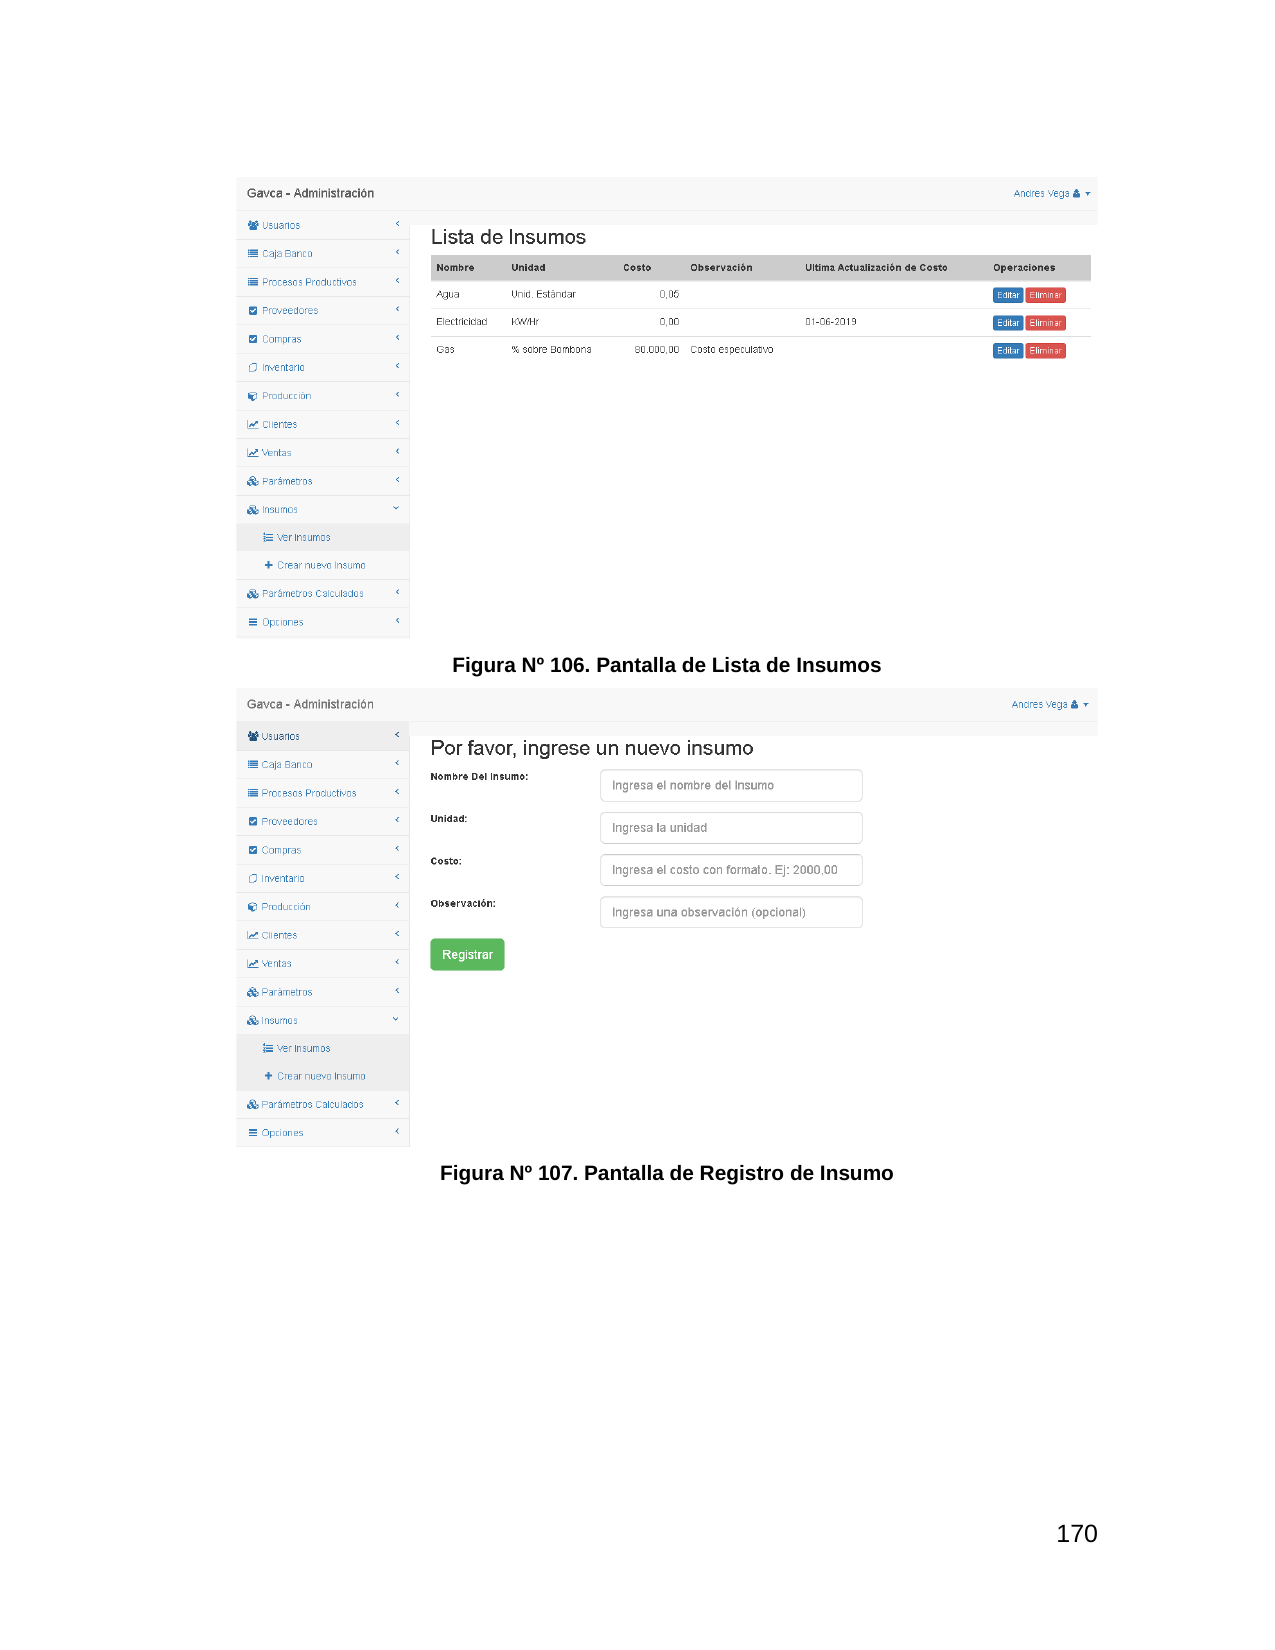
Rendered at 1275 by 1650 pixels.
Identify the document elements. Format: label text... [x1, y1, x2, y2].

picture [236, 177, 1098, 639]
text Figura Nº 107. Pantalla de Registro de Insumo [236, 1161, 1098, 1184]
picture [236, 688, 1098, 1147]
text Figura Nº 106. Pantalla de Lista de Insumos [236, 653, 1098, 677]
